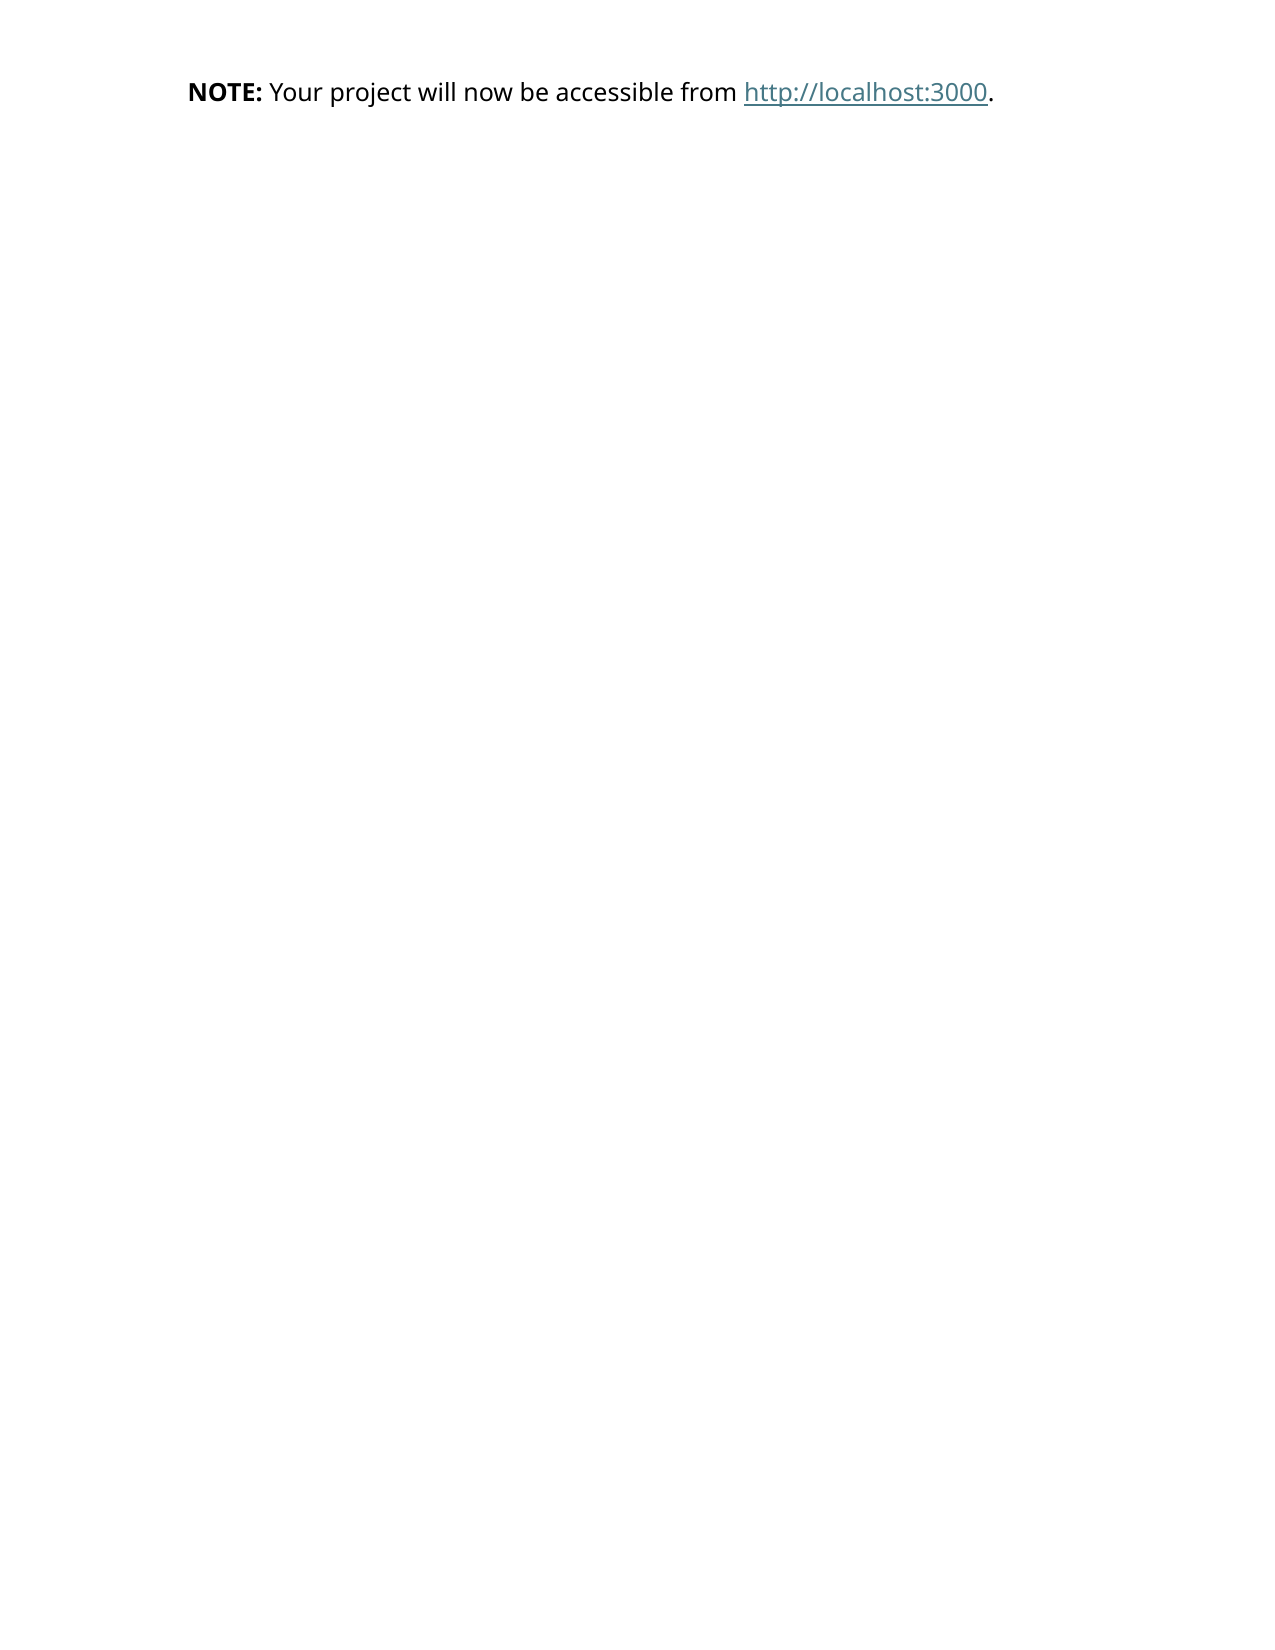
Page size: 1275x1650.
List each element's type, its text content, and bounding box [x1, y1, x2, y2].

text NOTE: Your project will now be accessible from http://localhost:3000. [187, 75, 1125, 109]
